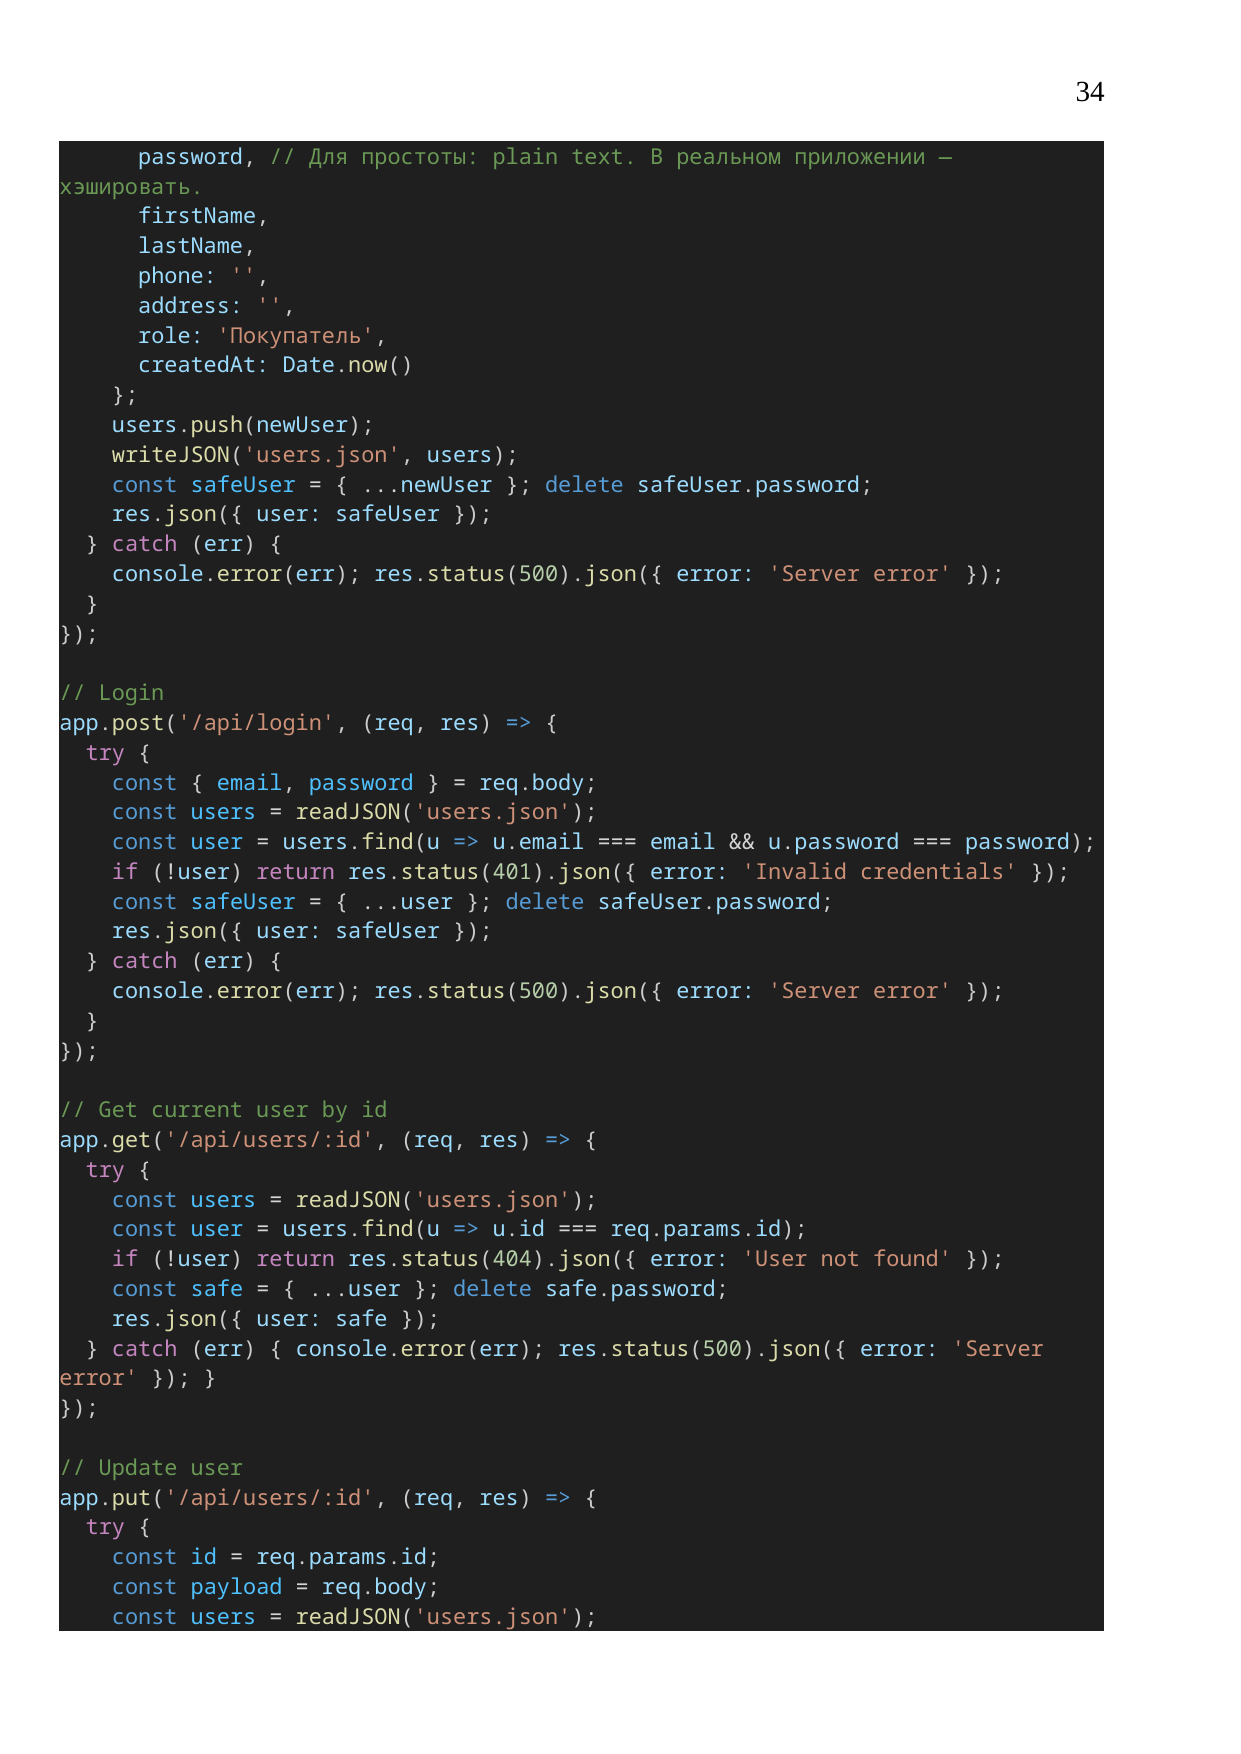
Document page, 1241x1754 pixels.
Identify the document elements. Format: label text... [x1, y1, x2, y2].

text res.json({ user: safeUser }); [59, 916, 1104, 945]
text }); [59, 1035, 1104, 1064]
text res.json({ user: safe }); [59, 1303, 1104, 1333]
text users.push(newUser); [59, 409, 1104, 439]
text const user = users.find(u => u.email === email && u.password === password); [59, 826, 1104, 856]
text password, // Для простоты: plain text. В реальном приложении — хэшировать. [59, 141, 1104, 201]
text } [59, 588, 1104, 618]
text app.get('/api/users/:id', (req, res) => { [59, 1124, 1104, 1154]
text }; [59, 379, 1104, 409]
text const id = req.params.id; [59, 1541, 1104, 1571]
text address: '', [59, 290, 1104, 320]
text try { [59, 1511, 1104, 1541]
text const payload = req.body; [59, 1571, 1104, 1601]
text // Get current user by id [59, 1094, 1104, 1124]
text } [59, 1005, 1104, 1035]
text // Login [59, 677, 1104, 707]
text const { email, password } = req.body; [59, 767, 1104, 796]
text } catch (err) { console.error(err); res.status(500).json({ error: 'Server error' }); } [59, 1333, 1104, 1392]
text lastName, [59, 230, 1104, 260]
text role: 'Покупатель', [59, 320, 1104, 349]
text if (!user) return res.status(401).json({ error: 'Invalid credentials' }); [59, 856, 1104, 886]
text const users = readJSON('users.json'); [59, 1184, 1104, 1213]
text firstName, [59, 201, 1104, 230]
text const safeUser = { ...newUser }; delete safeUser.password; [59, 469, 1104, 498]
text const safeUser = { ...user }; delete safeUser.password; [59, 886, 1104, 916]
text res.json({ user: safeUser }); [59, 498, 1104, 528]
text console.error(err); res.status(500).json({ error: 'Server error' }); [59, 558, 1104, 588]
text try { [59, 1154, 1104, 1184]
text const user = users.find(u => u.id === req.params.id); [59, 1213, 1104, 1243]
text createdAt: Date.now() [59, 349, 1104, 379]
text writeJSON('users.json', users); [59, 439, 1104, 469]
text console.error(err); res.status(500).json({ error: 'Server error' }); [59, 975, 1104, 1005]
text } catch (err) { [59, 945, 1104, 975]
text if (!user) return res.status(404).json({ error: 'User not found' }); [59, 1243, 1104, 1273]
text // Update user [59, 1452, 1104, 1482]
text } catch (err) { [59, 528, 1104, 558]
text const users = readJSON('users.json'); [59, 1601, 1104, 1631]
text const users = readJSON('users.json'); [59, 796, 1104, 826]
text const safe = { ...user }; delete safe.password; [59, 1273, 1104, 1303]
text }); [59, 618, 1104, 647]
text app.post('/api/login', (req, res) => { [59, 707, 1104, 737]
text }); [59, 1392, 1104, 1422]
text try { [59, 737, 1104, 767]
text app.put('/api/users/:id', (req, res) => { [59, 1482, 1104, 1511]
text phone: '', [59, 260, 1104, 290]
